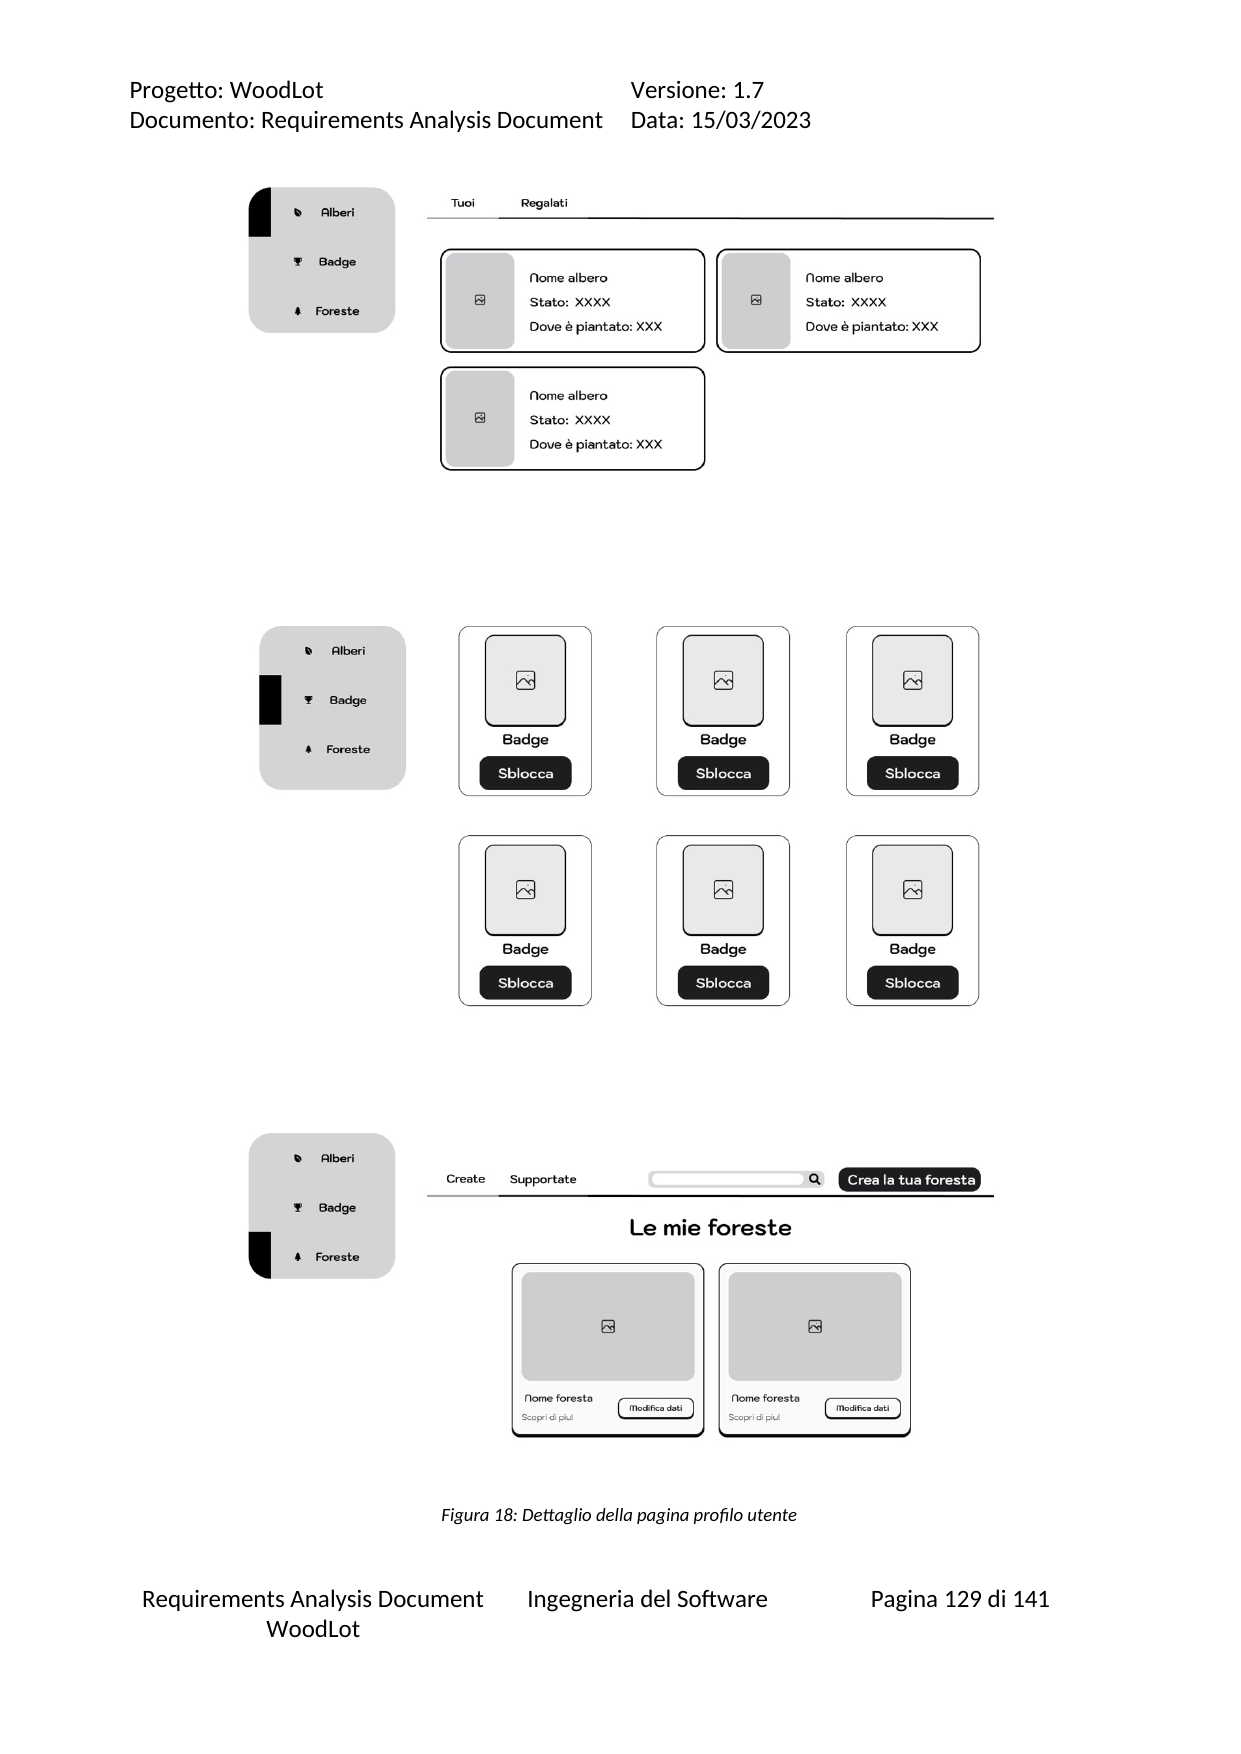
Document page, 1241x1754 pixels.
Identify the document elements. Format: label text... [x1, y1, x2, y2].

picture [243, 165, 997, 1504]
text Figura 18: Dettaglio della pagina profilo utente [118, 1503, 1122, 1526]
